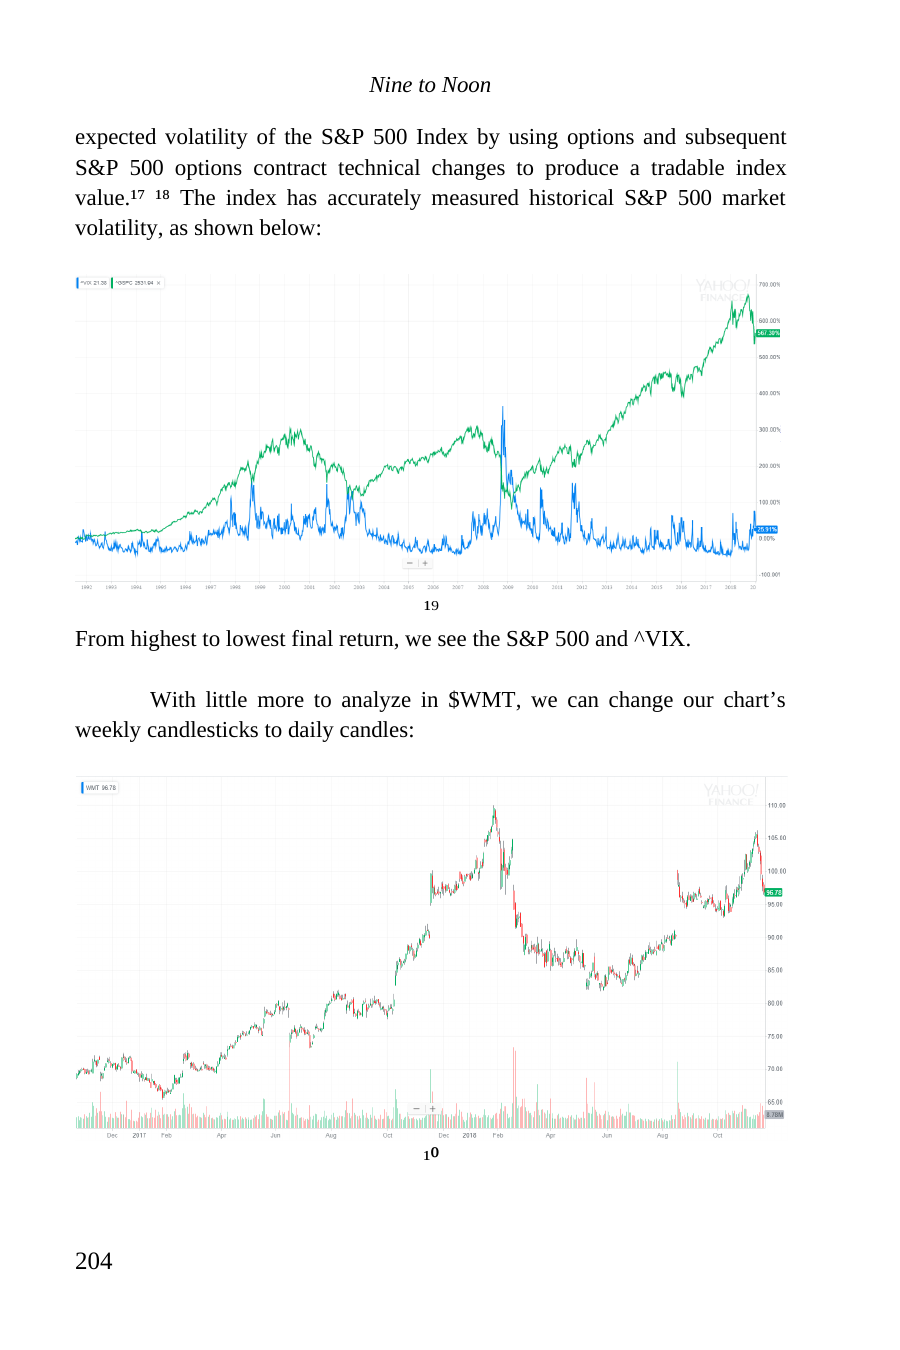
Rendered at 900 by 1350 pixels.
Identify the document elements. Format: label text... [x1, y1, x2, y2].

picture [75, 776, 788, 1141]
text ¹⁹ [75, 595, 787, 622]
text With little more to analyze in $WMT, we can change our chart’s weekly candlesticks to daily candles: [75, 686, 787, 742]
text ¹⁰ [75, 1145, 787, 1172]
picture [75, 274, 788, 591]
text From highest to lowest final return, we see the S&P 500 and ^VIX. [75, 625, 787, 652]
